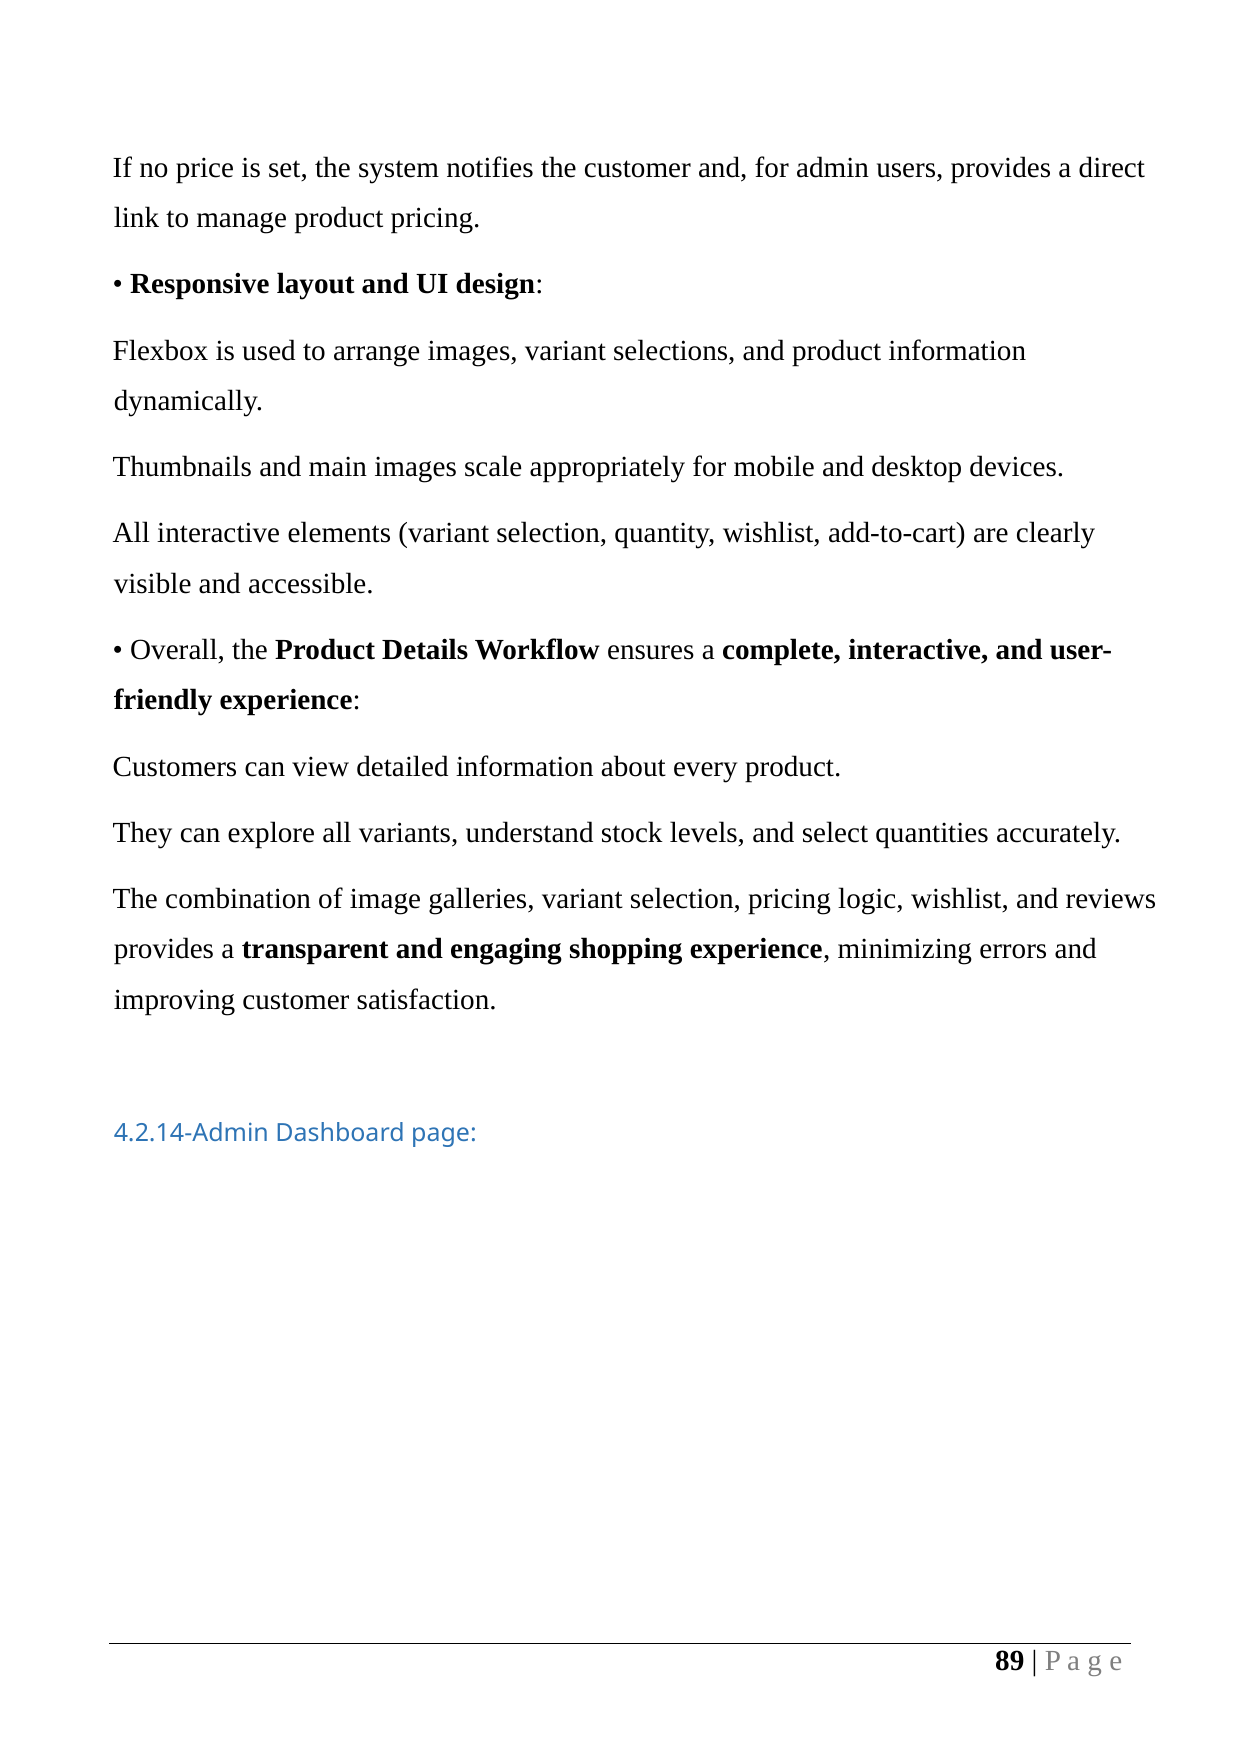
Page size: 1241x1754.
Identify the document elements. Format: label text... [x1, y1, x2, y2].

subtitle 4.2.14-Admin Dashboard page: [113, 1114, 1173, 1148]
text Customers can view detailed information about every product. [112, 749, 1166, 782]
text Thumbnails and main images scale appropriately for mobile and desktop devices. [112, 449, 1166, 483]
text The combination of image galleries, variant selection, pricing logic, wishlist, and reviews provides a transparent and engaging shopping experience, minimizing errors and improving customer satisfaction. [112, 881, 1166, 1015]
text All interactive elements (variant selection, quantity, wishlist, add-to-cart) are clearly visible and accessible. [112, 516, 1166, 599]
text If no price is set, the system notifies the customer and, for admin users, provides a direct link to manage product pricing. [112, 150, 1166, 234]
text Flexbox is used to arrange images, variant selections, and product information dynamically. [112, 333, 1166, 417]
text • Responsive layout and UI design: [112, 267, 1166, 300]
text • Overall, the Product Details Workflow ensures a complete, interactive, and user-friendly experience: [112, 632, 1166, 716]
text They can explore all variants, understand stock levels, and select quantities accurately. [112, 815, 1166, 848]
